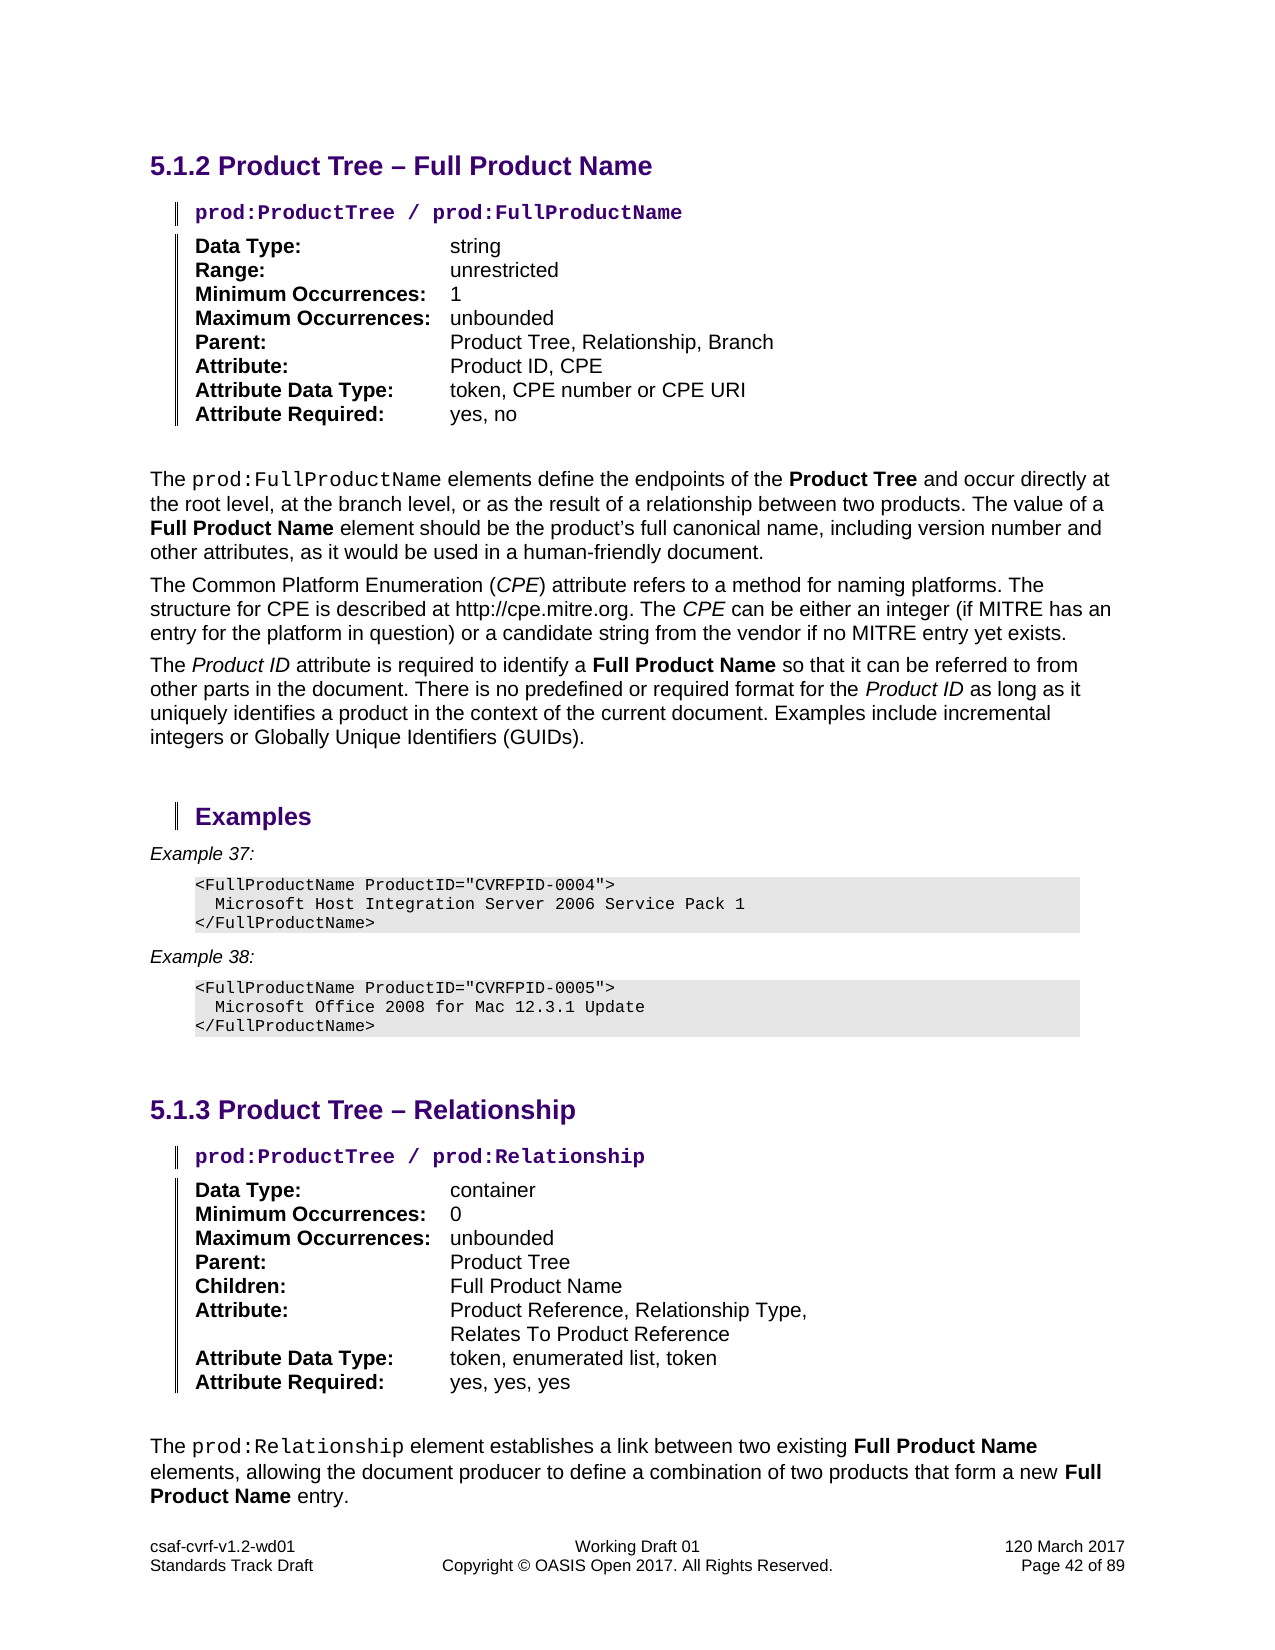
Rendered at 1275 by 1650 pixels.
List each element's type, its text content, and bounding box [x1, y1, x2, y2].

text The :FullProductName elements define the endpoints of the Product Tree and occur directly at the root level, at the branch level, or as the result of a relationship between two products. The value of a Full Product Name element should be the product’s full canonical name, including version number and other attributes, as it would be used in a human-friendly document. [150, 466, 1125, 564]
text The Product ID attribute is required to identify a Full Product Name so that it can be referred to from other parts in the document. There is no predefined or required format for the Product ID as long as it uniquely identifies a product in the context of the current document. Examples include incremental integers or Globally Unique Identifiers (GUIDs). [150, 653, 1125, 748]
text Data Type: container Minimum Occurrences: 0 Maximum Occurrences: unbounded Parent: Product Tree Children: Full Product Name Attribute: Product Reference, Relationship Type, Relates To Product Reference Attribute Data Type: token, enumerated list, token Attribute Required: yes, yes, yes [178, 1178, 1080, 1393]
text Data Type: string Range: unrestricted Minimum Occurrences: 1 Maximum Occurrences: unbounded Parent: Product Tree, Relationship, Branch Attribute: Product ID, CPE Attribute Data Type: token, CPE number or CPE URI Attribute Required: yes, no [178, 234, 1080, 426]
text Microsoft Host Integration Server 2006 Service Pack 1 </FullProductName> [195, 896, 1080, 933]
text Example : [150, 946, 1125, 967]
subtitle Product Tree – Relationship [150, 1094, 1125, 1125]
text The Common Platform Enumeration (CPE) attribute refers to a method for naming platforms. The structure for CPE is described at http://cpe.mitre.org. The CPE can be either an integer (if MITRE has an entry for the platform in question) or a candidate string from the vendor if no MITRE entry yet exists. [150, 572, 1125, 644]
subtitle prod:ProductTree / prod:FullProductName [178, 202, 1125, 226]
subtitle Product Tree – Full Product Name [150, 150, 1125, 181]
text The :Relationship element establishes a link between two existing Full Product Name elements, allowing the document producer to define a combination of two products that form a new Full Product Name entry. [150, 1434, 1125, 1508]
text <FullProductName ProductID="CVRFPID-0004"> [195, 877, 1080, 896]
subtitle Examples [178, 802, 1125, 830]
subtitle prod:ProductTree / prod:Relationship [178, 1146, 1125, 1169]
text Example : [150, 843, 1125, 864]
text <FullProductName ProductID="CVRFPID-0005"> Microsoft Office 2008 for Mac 12.3.1 Update </FullProductName> [195, 980, 1080, 1037]
